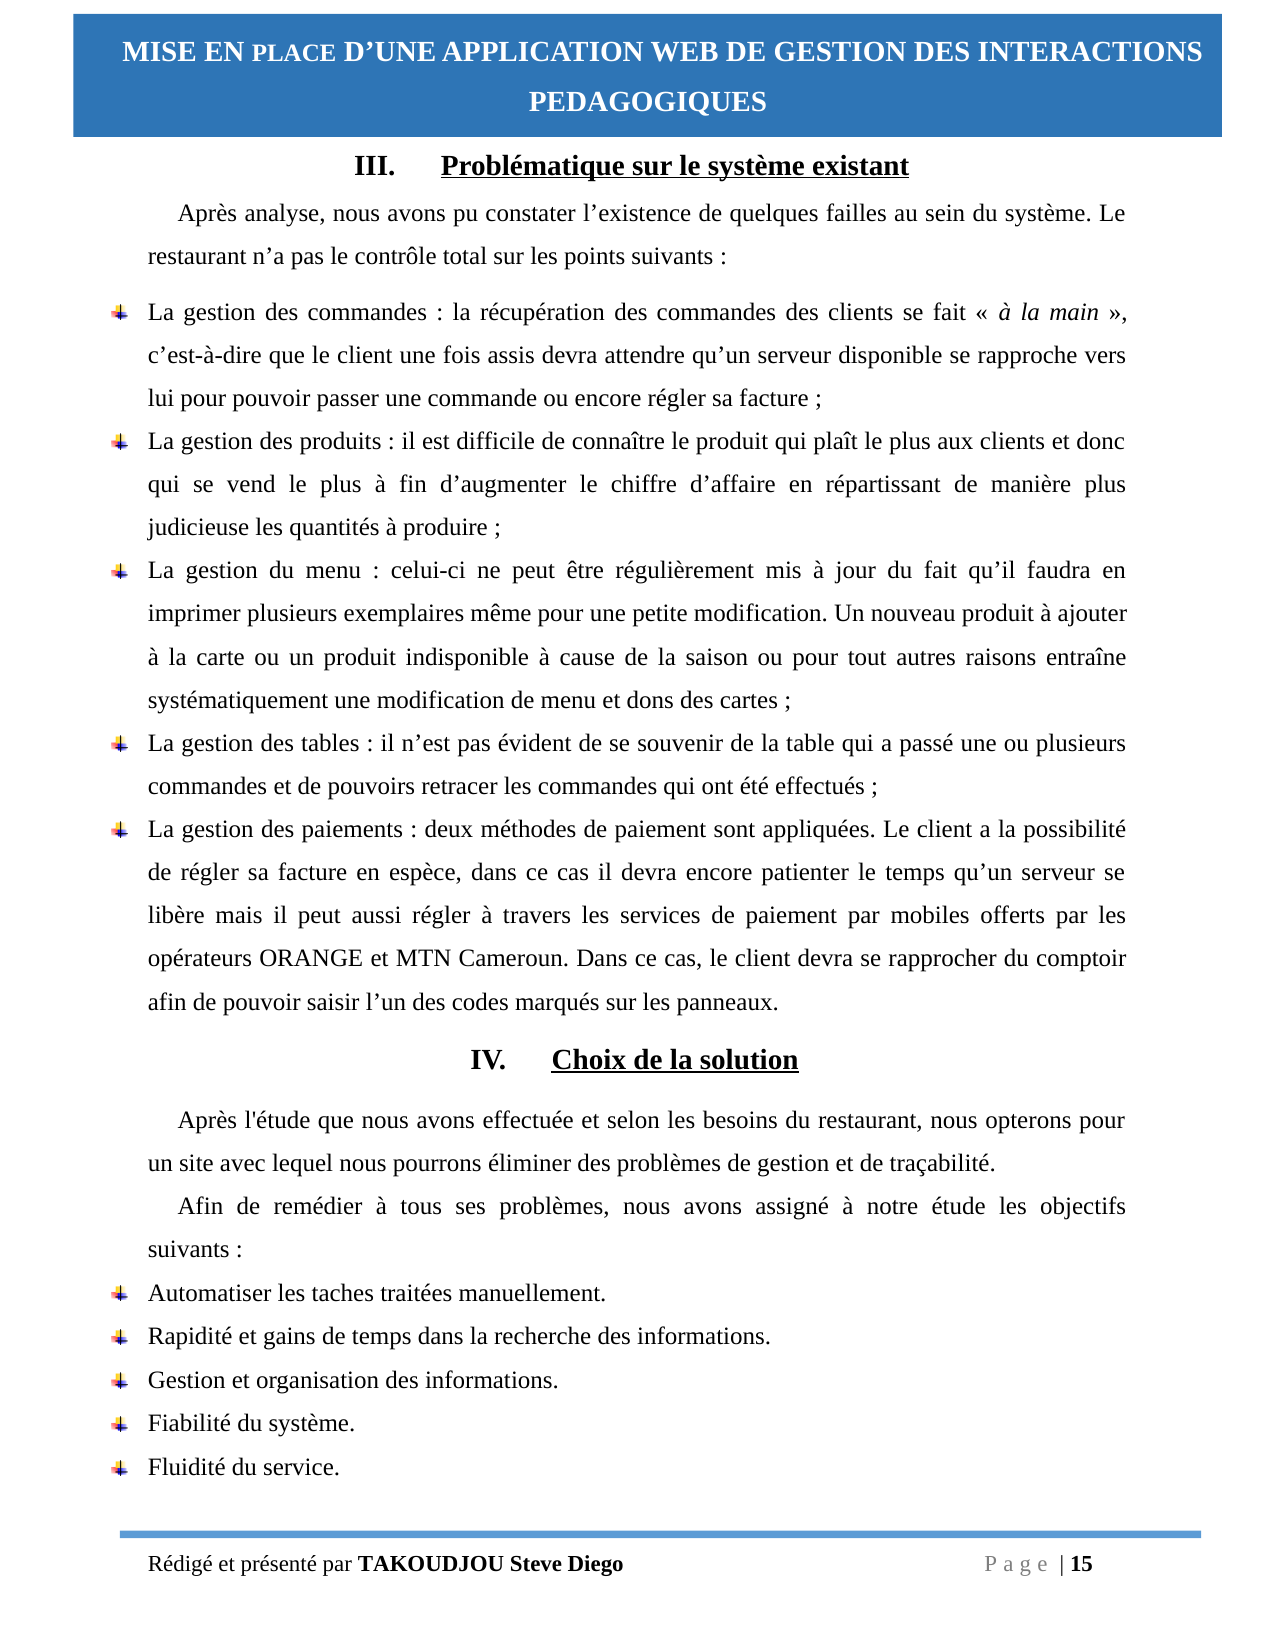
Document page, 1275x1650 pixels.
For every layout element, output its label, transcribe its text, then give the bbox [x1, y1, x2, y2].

list La gestion du menu : celui-ci ne peut être régulièrement mis à jour du fait qu’il faudra en imprimer plusieurs exemplaires même pour une petite modification. Un nouveau produit à ajouter à la carte ou un produit indisponible à cause de la saison ou pour tout autres raisons entraîne systématiquement une modification de menu et dons des cartes ; [110, 555, 1127, 713]
list La gestion des tables : il n’est pas évident de se souvenir de la table qui a passé une ou plusieurs commandes et de pouvoirs retracer les commandes qui ont été effectués ; [110, 728, 1127, 800]
list Rapidité et gains de temps dans la recherche des informations. [110, 1321, 1127, 1350]
picture [111, 1284, 128, 1301]
picture [111, 432, 128, 450]
picture [111, 1415, 128, 1432]
subtitle Choix de la solution [148, 1042, 1127, 1076]
list Automatiser les taches traitées manuellement. [110, 1278, 1127, 1306]
list La gestion des commandes : la récupération des commandes des clients se fait « à la main », c’est-à-dire que le client une fois assis devra attendre qu’un serveur disponible se rapproche vers lui pour pouvoir passer une commande ou encore régler sa facture ; [110, 297, 1127, 412]
subtitle Problématique sur le système existant [148, 148, 1127, 181]
picture [111, 1371, 128, 1389]
text Après analyse, nous avons pu constater l’existence de quelques failles au sein du système. Le restaurant n’a pas le contrôle total sur les points suivants : [148, 198, 1127, 270]
picture [111, 1459, 128, 1476]
text Afin de remédier à tous ses problèmes, nous avons assigné à notre étude les objectifs suivants : [148, 1191, 1127, 1263]
picture [111, 1328, 128, 1345]
picture [111, 303, 128, 320]
picture [111, 820, 128, 838]
picture [111, 734, 128, 752]
list Gestion et organisation des informations. [110, 1365, 1127, 1394]
list Fiabilité du système. [110, 1408, 1127, 1437]
text Après l'étude que nous avons effectuée et selon les besoins du restaurant, nous opterons pour un site avec lequel nous pourrons éliminer des problèmes de gestion et de traçabilité. [148, 1105, 1127, 1177]
list La gestion des produits : il est difficile de connaître le produit qui plaît le plus aux clients et donc qui se vend le plus à fin d’augmenter le chiffre d’affaire en répartissant de manière plus judicieuse les quantités à produire ; [110, 426, 1127, 541]
list Fluidité du service. [110, 1452, 1127, 1481]
picture [111, 562, 128, 579]
list La gestion des paiements : deux méthodes de paiement sont appliquées. Le client a la possibilité de régler sa facture en espèce, dans ce cas il devra encore patienter le temps qu’un serveur se libère mais il peut aussi régler à travers les services de paiement par mobiles offerts par les opérateurs ORANGE et MTN Cameroun. Dans ce cas, le client devra se rapprocher du comptoir afin de pouvoir saisir l’un des codes marqués sur les panneaux. [110, 814, 1127, 1015]
